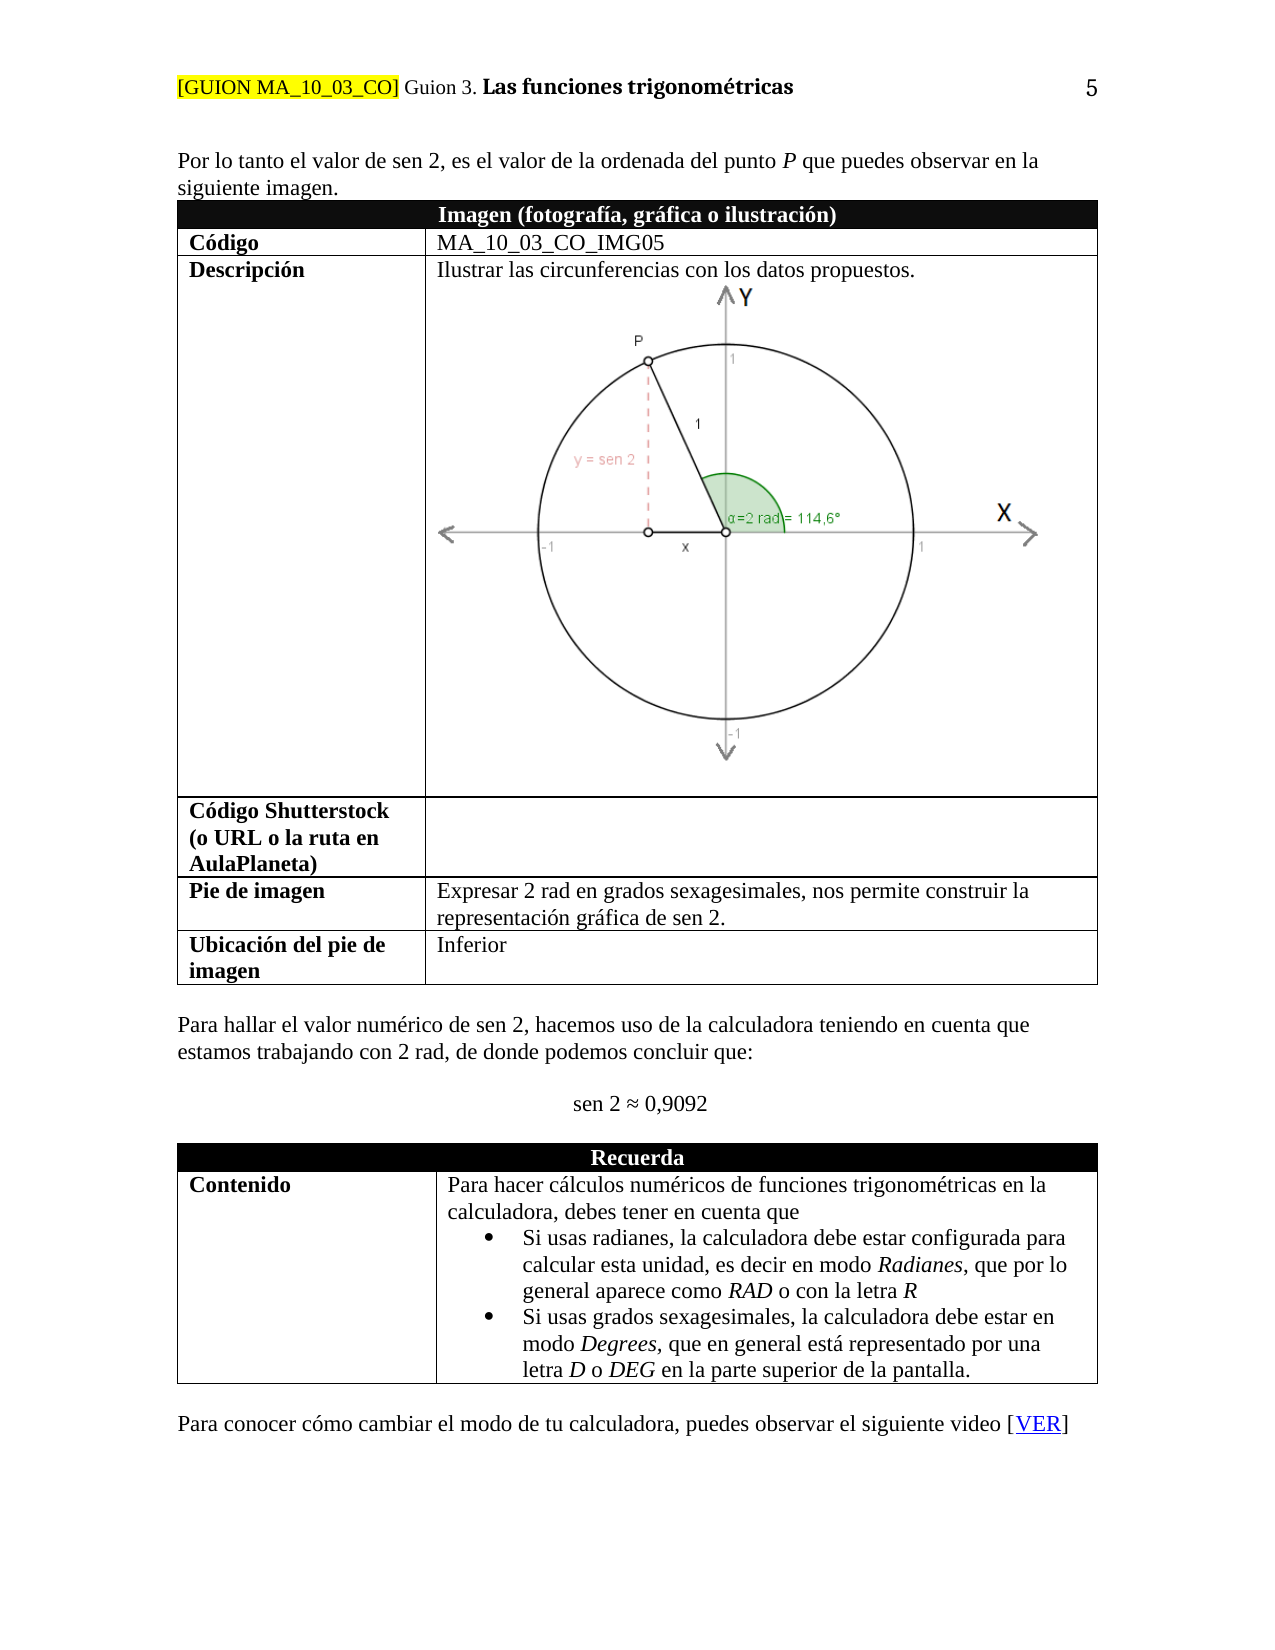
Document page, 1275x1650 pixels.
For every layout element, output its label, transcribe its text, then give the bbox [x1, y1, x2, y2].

table_cell Inferior [426, 931, 1097, 984]
table_cell Pie de imagen [178, 878, 425, 930]
table_cell Código [178, 229, 425, 255]
table_header Imagen (fotografía, gráfica o ilustración) [178, 201, 1097, 228]
table_cell Código Shutterstock (o URL o la ruta en AulaPlaneta) [178, 798, 425, 876]
text sen 2 ≈ 0,9092 [177, 1090, 1098, 1117]
text Para conocer cómo cambiar el modo de tu calculadora, puedes observar el siguiente video [VER] [177, 1410, 1098, 1436]
table_cell Para hacer cálculos numéricos de funciones trigonométricas en la calculadora, debes tener en cuenta que Si usas radianes, la calculadora debe estar configurada para calcular esta unidad, es decir en modo Radianes, que por lo general aparece como RAD o con la letra R Si usas grados sexagesimales, la calculadora debe estar en modo Degrees, que en general está representado por una letra D o DEG en la parte superior de la pantalla. [437, 1172, 1097, 1382]
picture [436, 282, 1043, 770]
text Para hallar el valor numérico de sen 2, hacemos uso de la calculadora teniendo en cuenta que estamos trabajando con 2 rad, de donde podemos concluir que: [177, 1011, 1098, 1064]
table_cell Ubicación del pie de imagen [178, 931, 425, 984]
text Por lo tanto el valor de sen 2, es el valor de la ordenada del punto P que puedes observar en la siguiente imagen. [177, 148, 1098, 200]
table_cell Contenido [178, 1172, 436, 1382]
table_cell Ilustrar las circunferencias con los datos propuestos. [426, 256, 1097, 796]
table_cell Descripción [178, 256, 425, 796]
table_cell [426, 798, 1097, 876]
table_cell MA_10_03_CO_IMG05 [426, 229, 1097, 255]
table_cell Expresar 2 rad en grados sexagesimales, nos permite construir la representación gráfica de sen 2. [426, 878, 1097, 930]
table_header Recuerda [178, 1144, 1097, 1171]
